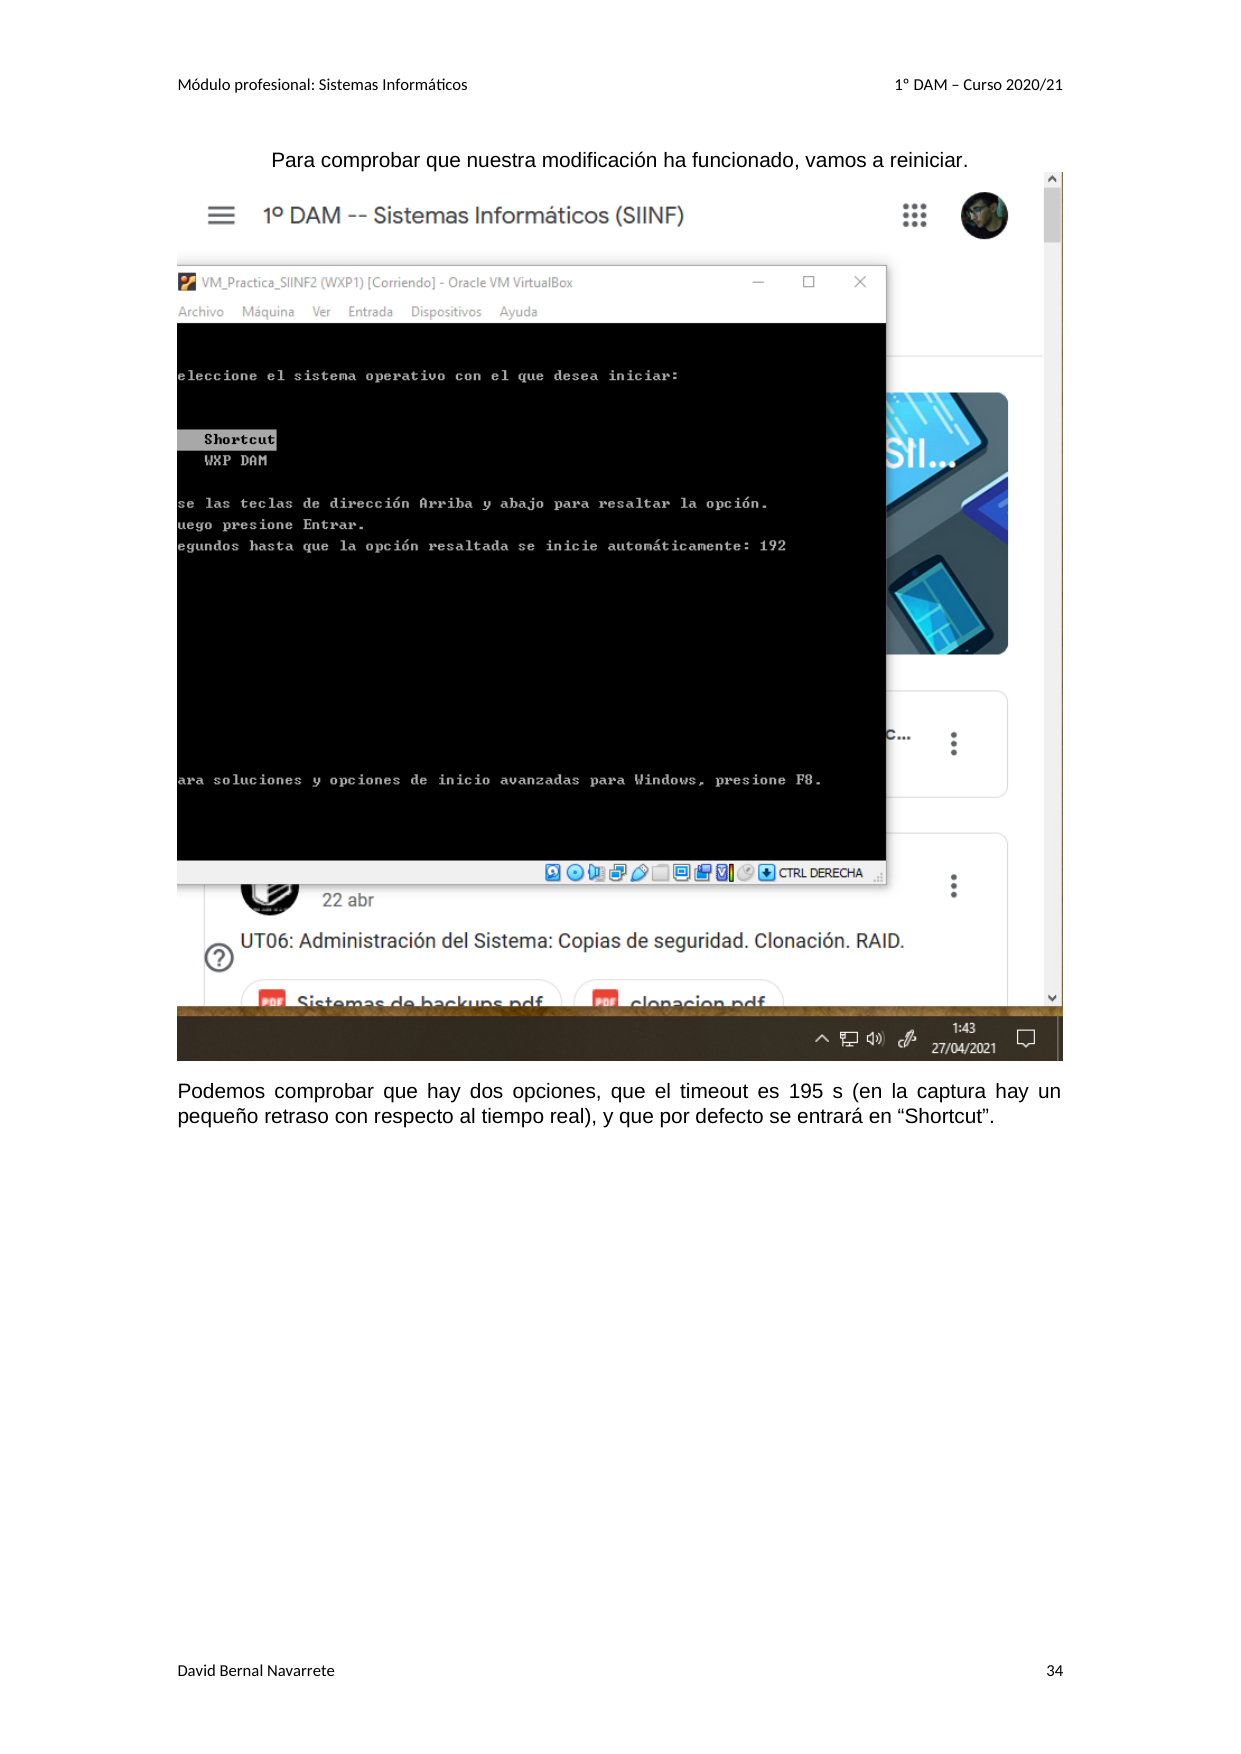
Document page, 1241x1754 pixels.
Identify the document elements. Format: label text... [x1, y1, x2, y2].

picture [177, 172, 1063, 1061]
text Podemos comprobar que hay dos opciones, que el timeout es 195 s (en la captura hay un pequeño retraso con respecto al tiempo real), y que por defecto se entrará en “Shortcut”. [177, 1079, 1063, 1128]
text Para comprobar que nuestra modificación ha funcionado, vamos a reiniciar. [177, 148, 1063, 172]
